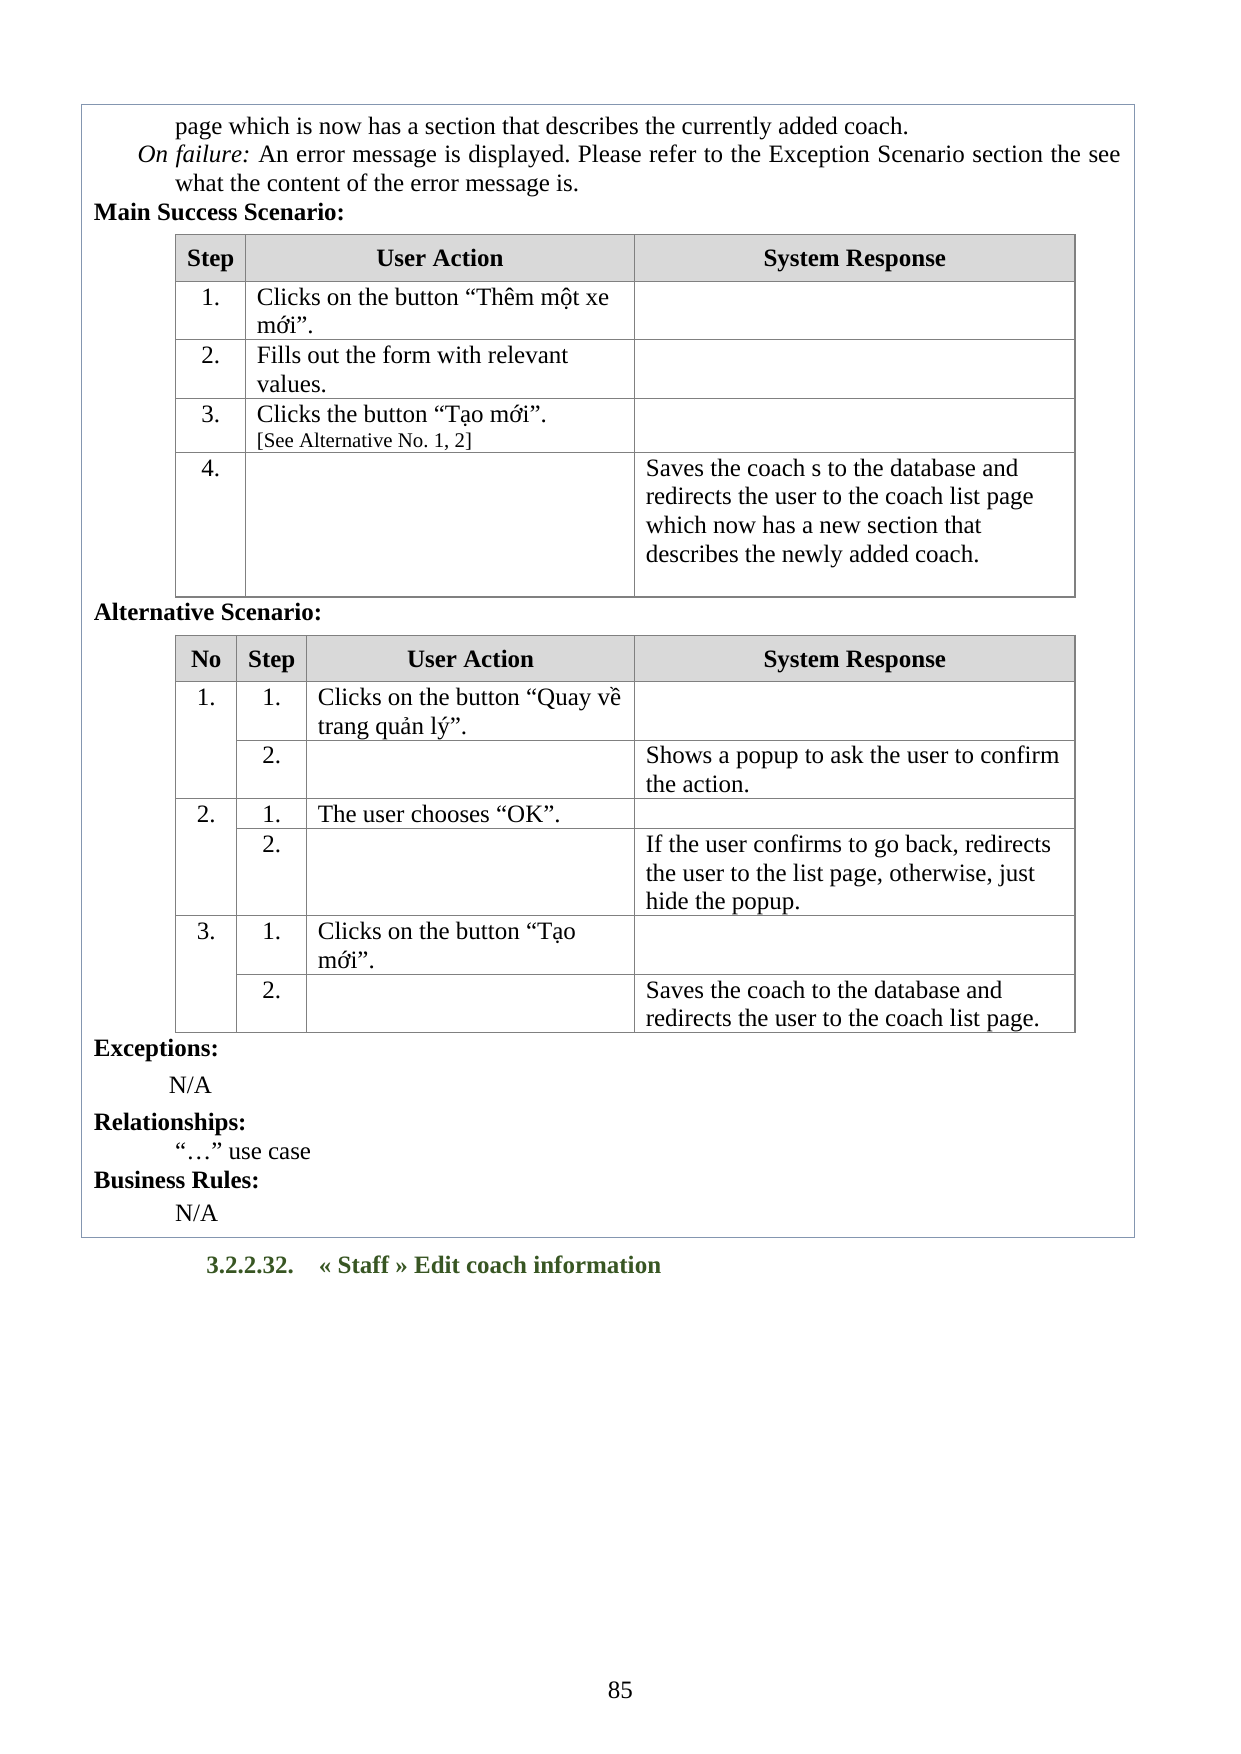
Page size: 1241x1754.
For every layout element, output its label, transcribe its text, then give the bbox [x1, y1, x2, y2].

subtitle « Staff » Edit coach information [206, 1250, 1146, 1279]
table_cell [82, 105, 1134, 1237]
